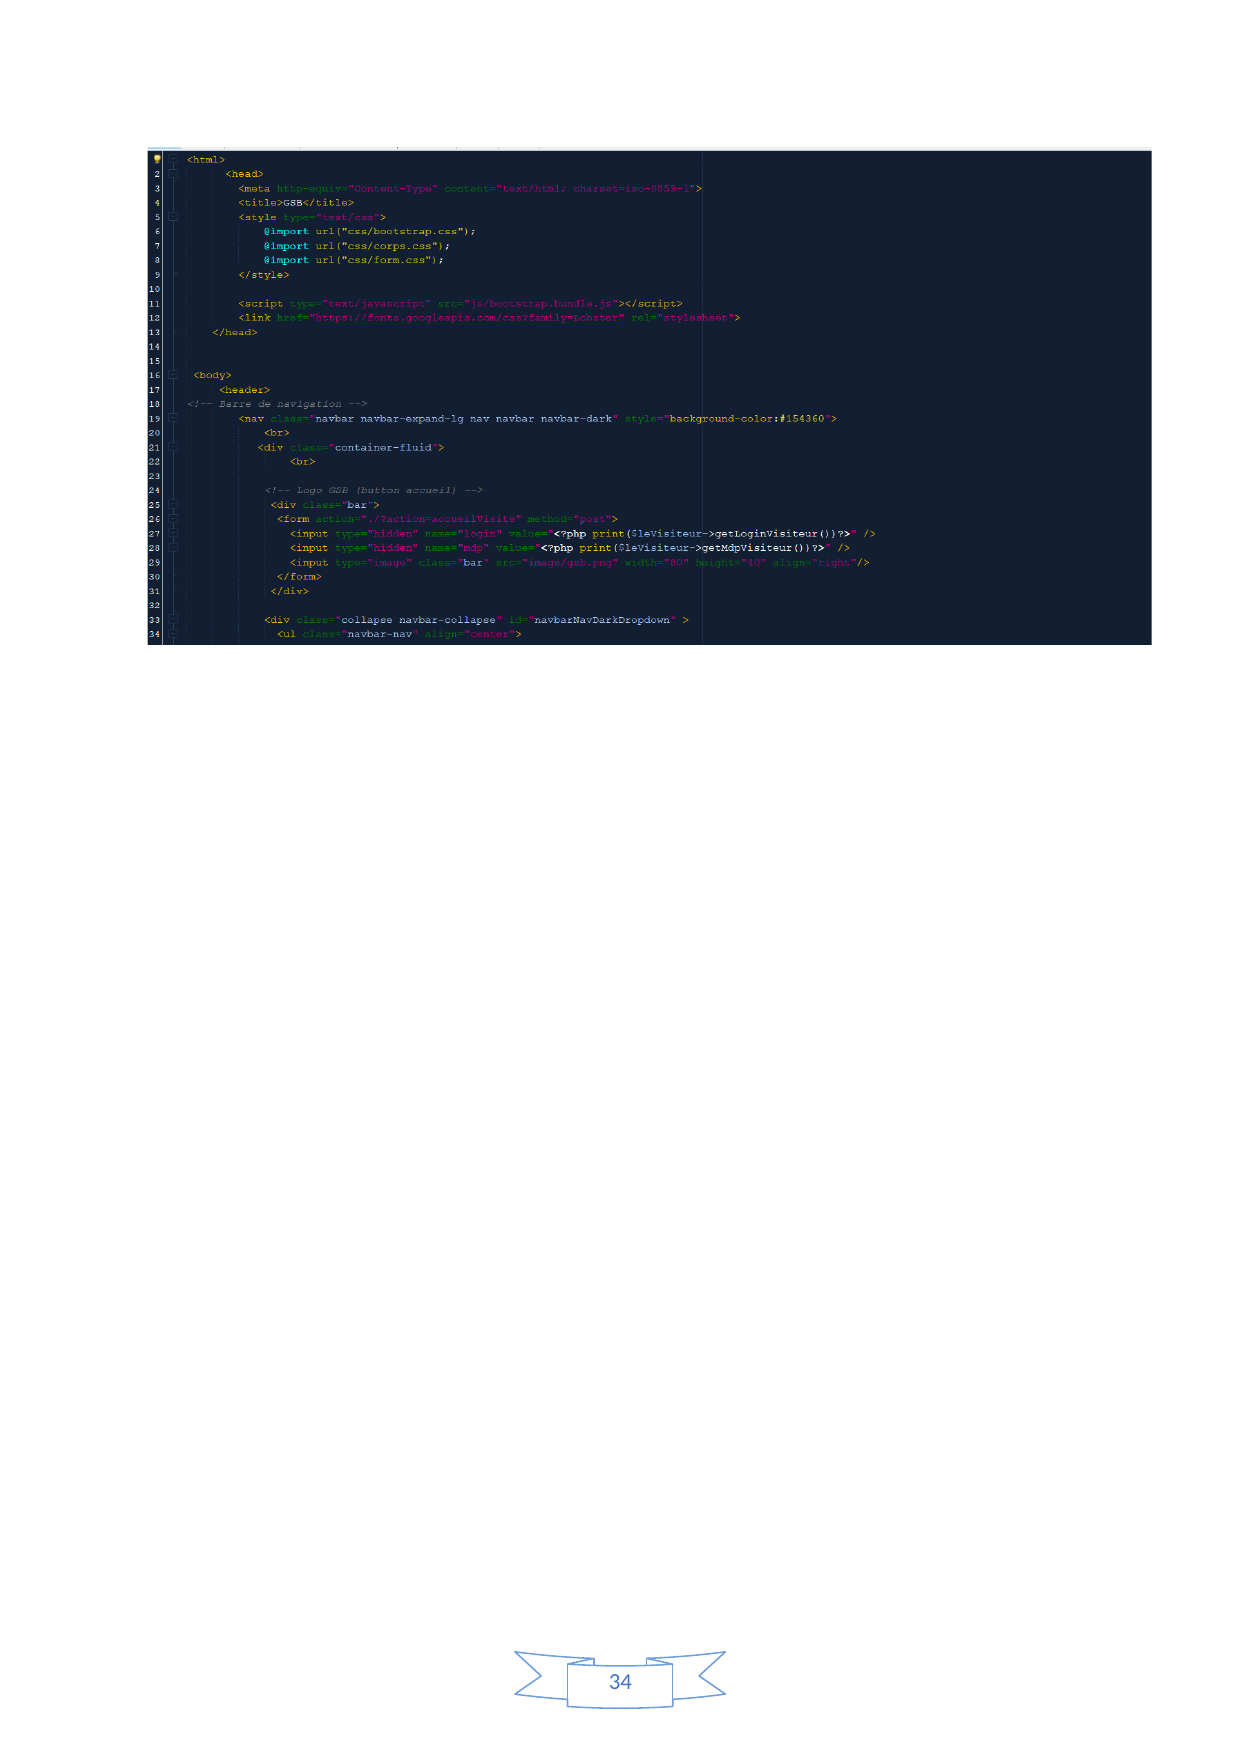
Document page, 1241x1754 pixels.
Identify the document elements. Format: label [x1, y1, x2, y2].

picture [147, 147, 1152, 645]
